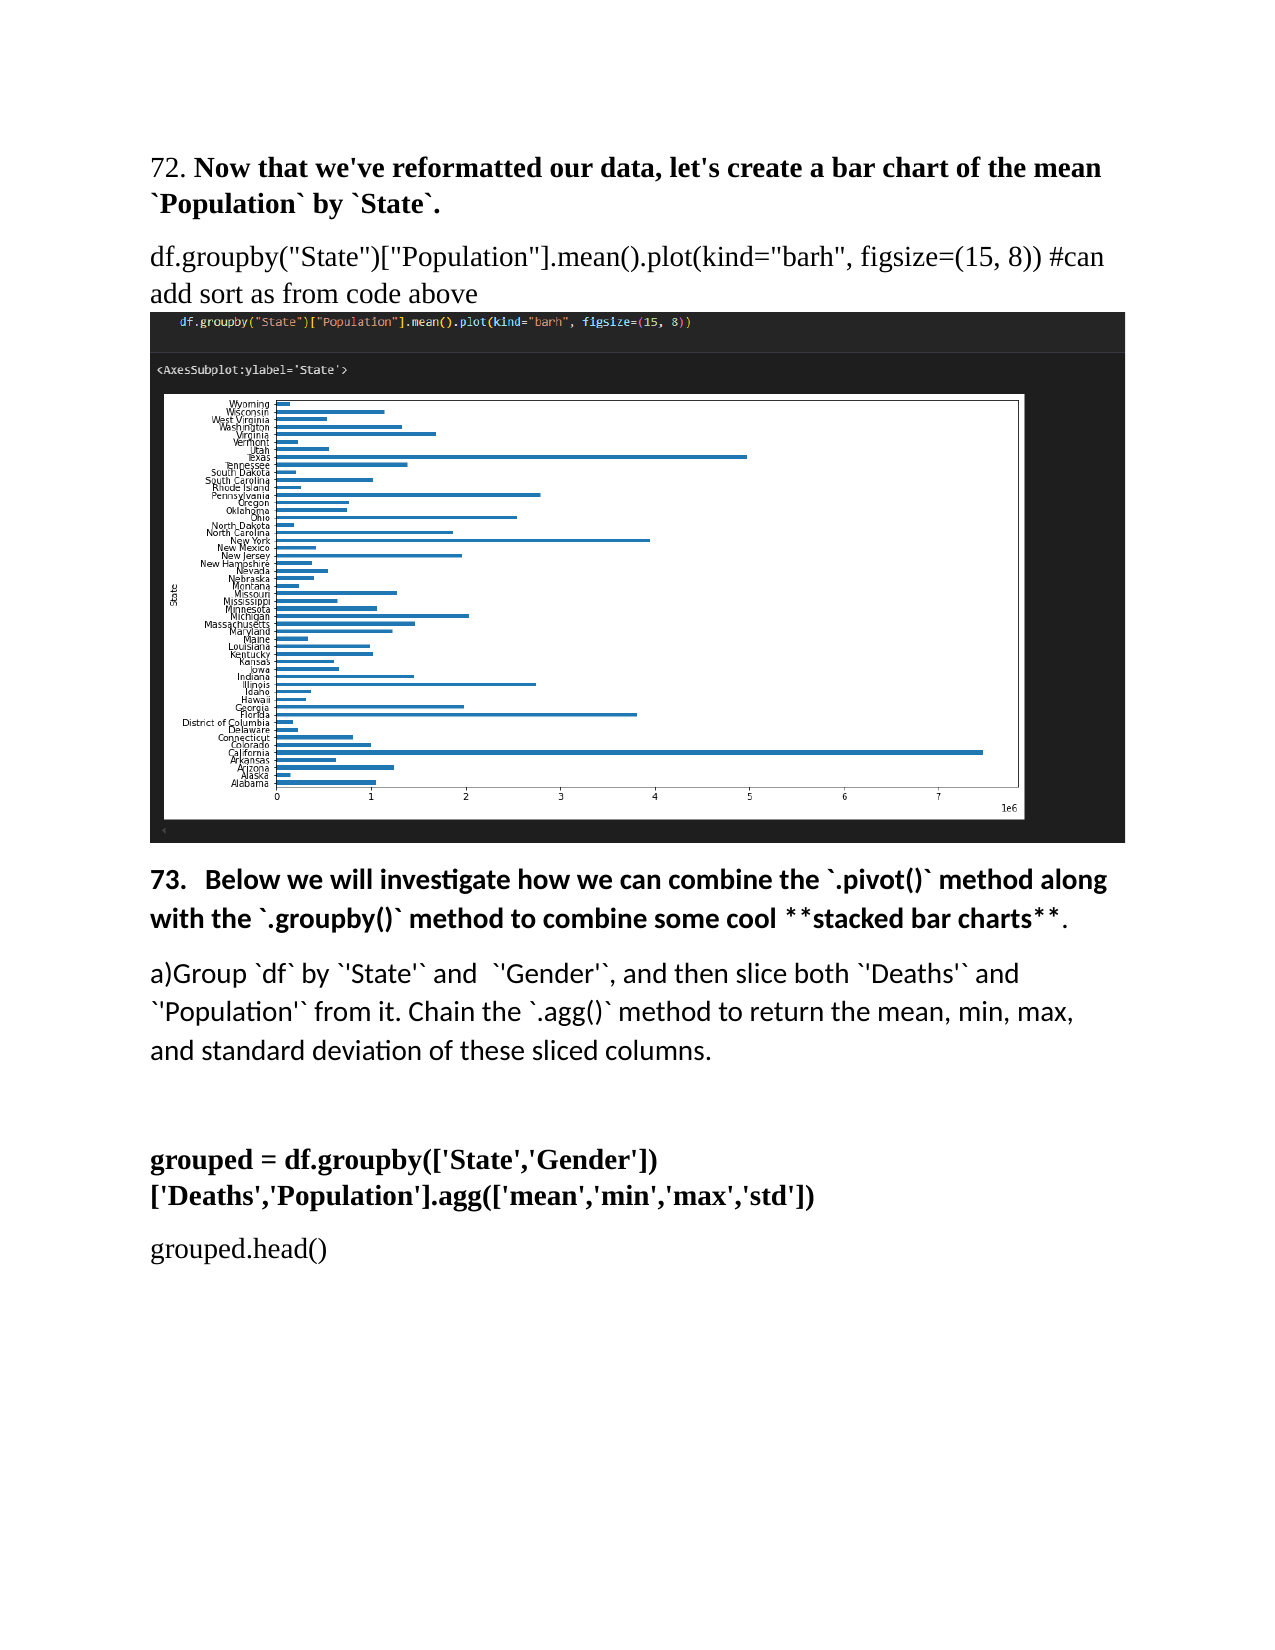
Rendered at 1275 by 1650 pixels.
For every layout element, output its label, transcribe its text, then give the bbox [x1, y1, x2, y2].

text df.groupby("State")["Population"].mean().plot(kind="barh", figsize=(15, 8)) #can add sort as from code above [150, 239, 1125, 312]
picture [150, 312, 1125, 843]
text 73. Below we will investigate how we can combine the `.pivot()` method along with the `.groupby()` method to combine some cool **stacked bar charts**. [150, 861, 1125, 935]
text grouped = df.groupby(['State','Gender'])['Deaths','Population'].agg(['mean','min','max','std']) [150, 1142, 1125, 1212]
text grouped.head() [150, 1231, 1125, 1264]
text 72. Now that we've reformatted our data, let's create a bar chart of the mean `Population` by `State`. [150, 150, 1125, 220]
text a)Group `df` by `'State'` and `'Gender'`, and then slice both `'Deaths'` and `'Population'` from it. Chain the `.agg()` method to return the mean, min, max, and standard deviation of these sliced columns. [150, 955, 1125, 1067]
